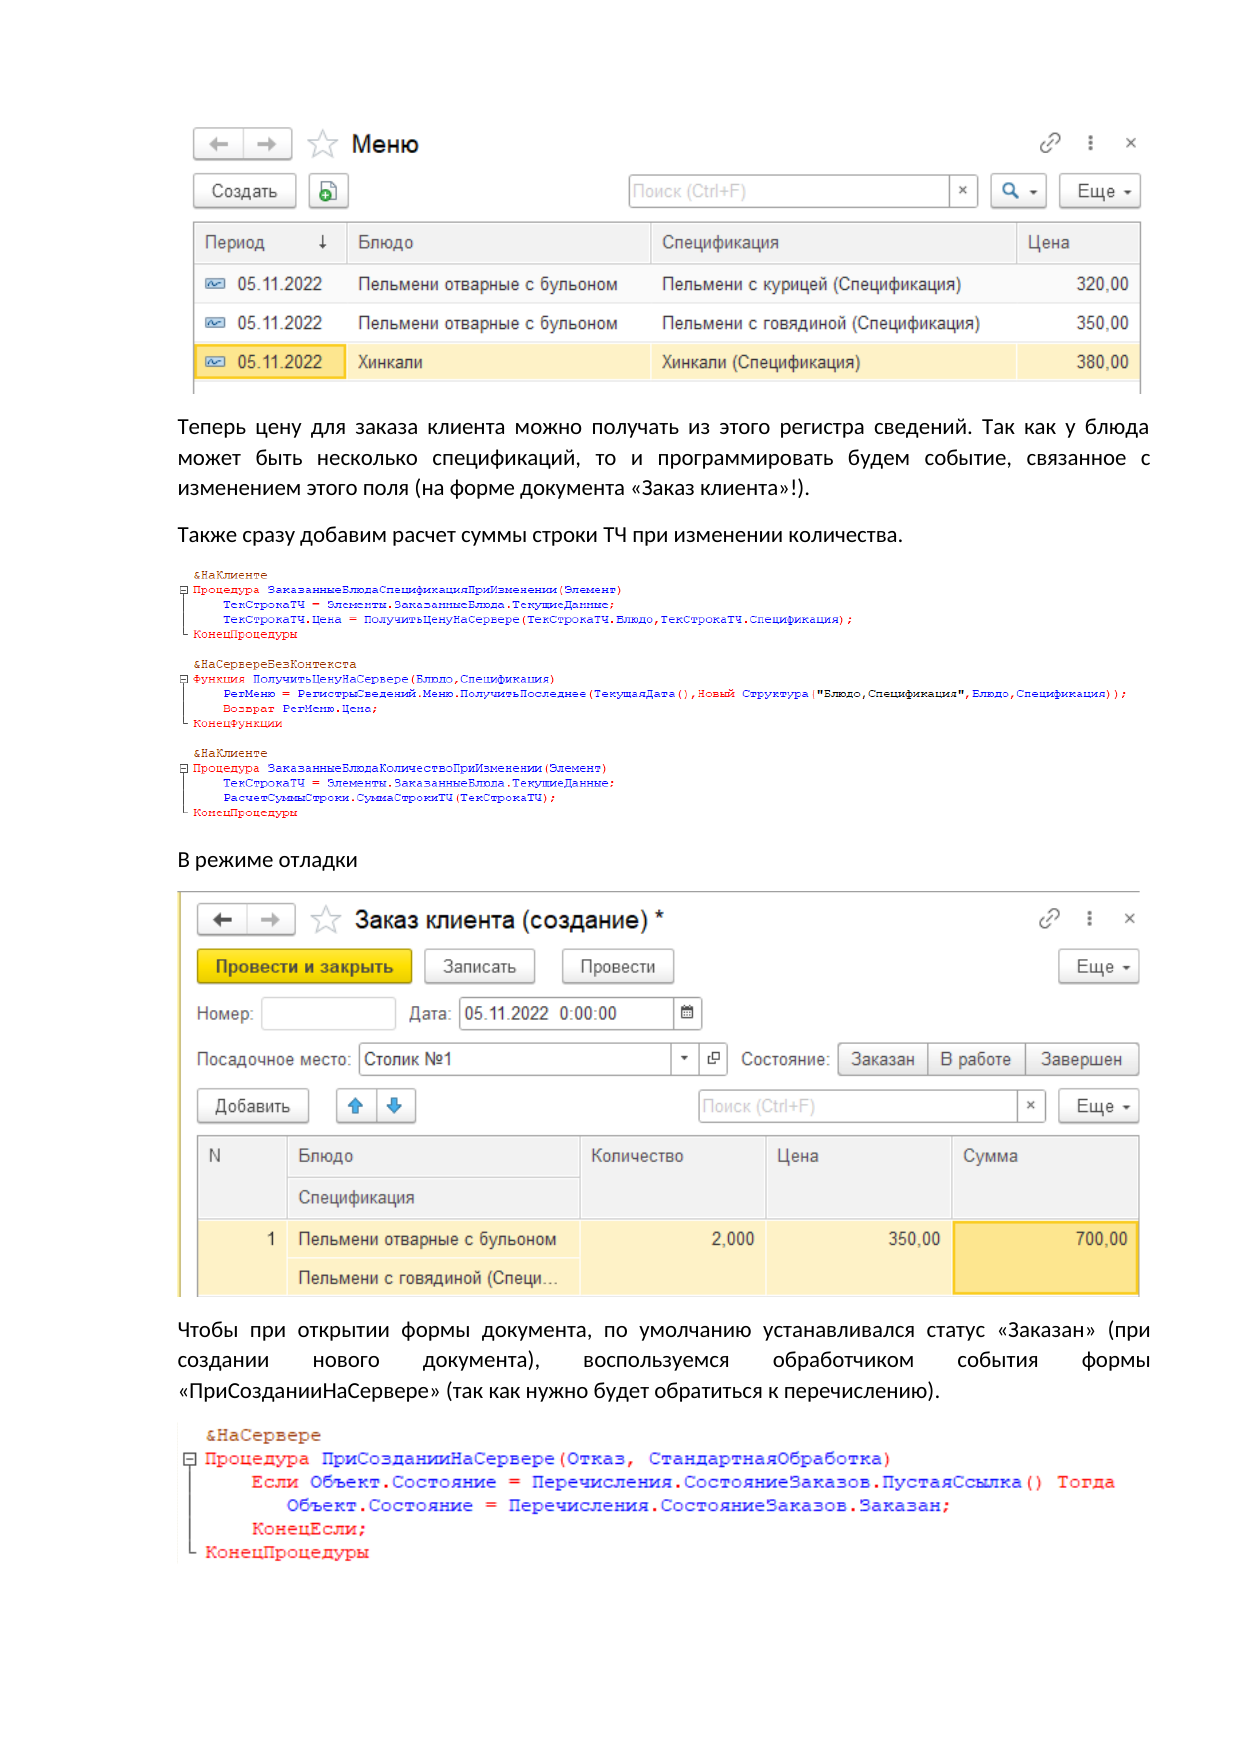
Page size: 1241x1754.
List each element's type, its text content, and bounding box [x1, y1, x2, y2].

picture [177, 891, 1140, 1297]
text В режиме отладки [177, 845, 1152, 873]
picture [177, 118, 1152, 394]
text Теперь цену для заказа клиента можно получать из этого регистра сведений. Так как у блюда может быть несколько спецификаций, то и программировать будем событие, связанное с изменением этого поля (на форме документа «Заказ клиента»!). [177, 412, 1152, 501]
text Также сразу добавим расчет суммы строки ТЧ при изменении количества. [177, 520, 1152, 548]
picture [177, 566, 1130, 826]
picture [177, 1422, 1119, 1564]
text Чтобы при открытии формы документа, по умолчанию устанавливался статус «Заказан» (при создании нового документа), воспользуемся обработчиком события формы «ПриСозданииНаСервере» (так как нужно будет обратиться к перечислению). [177, 1315, 1152, 1404]
